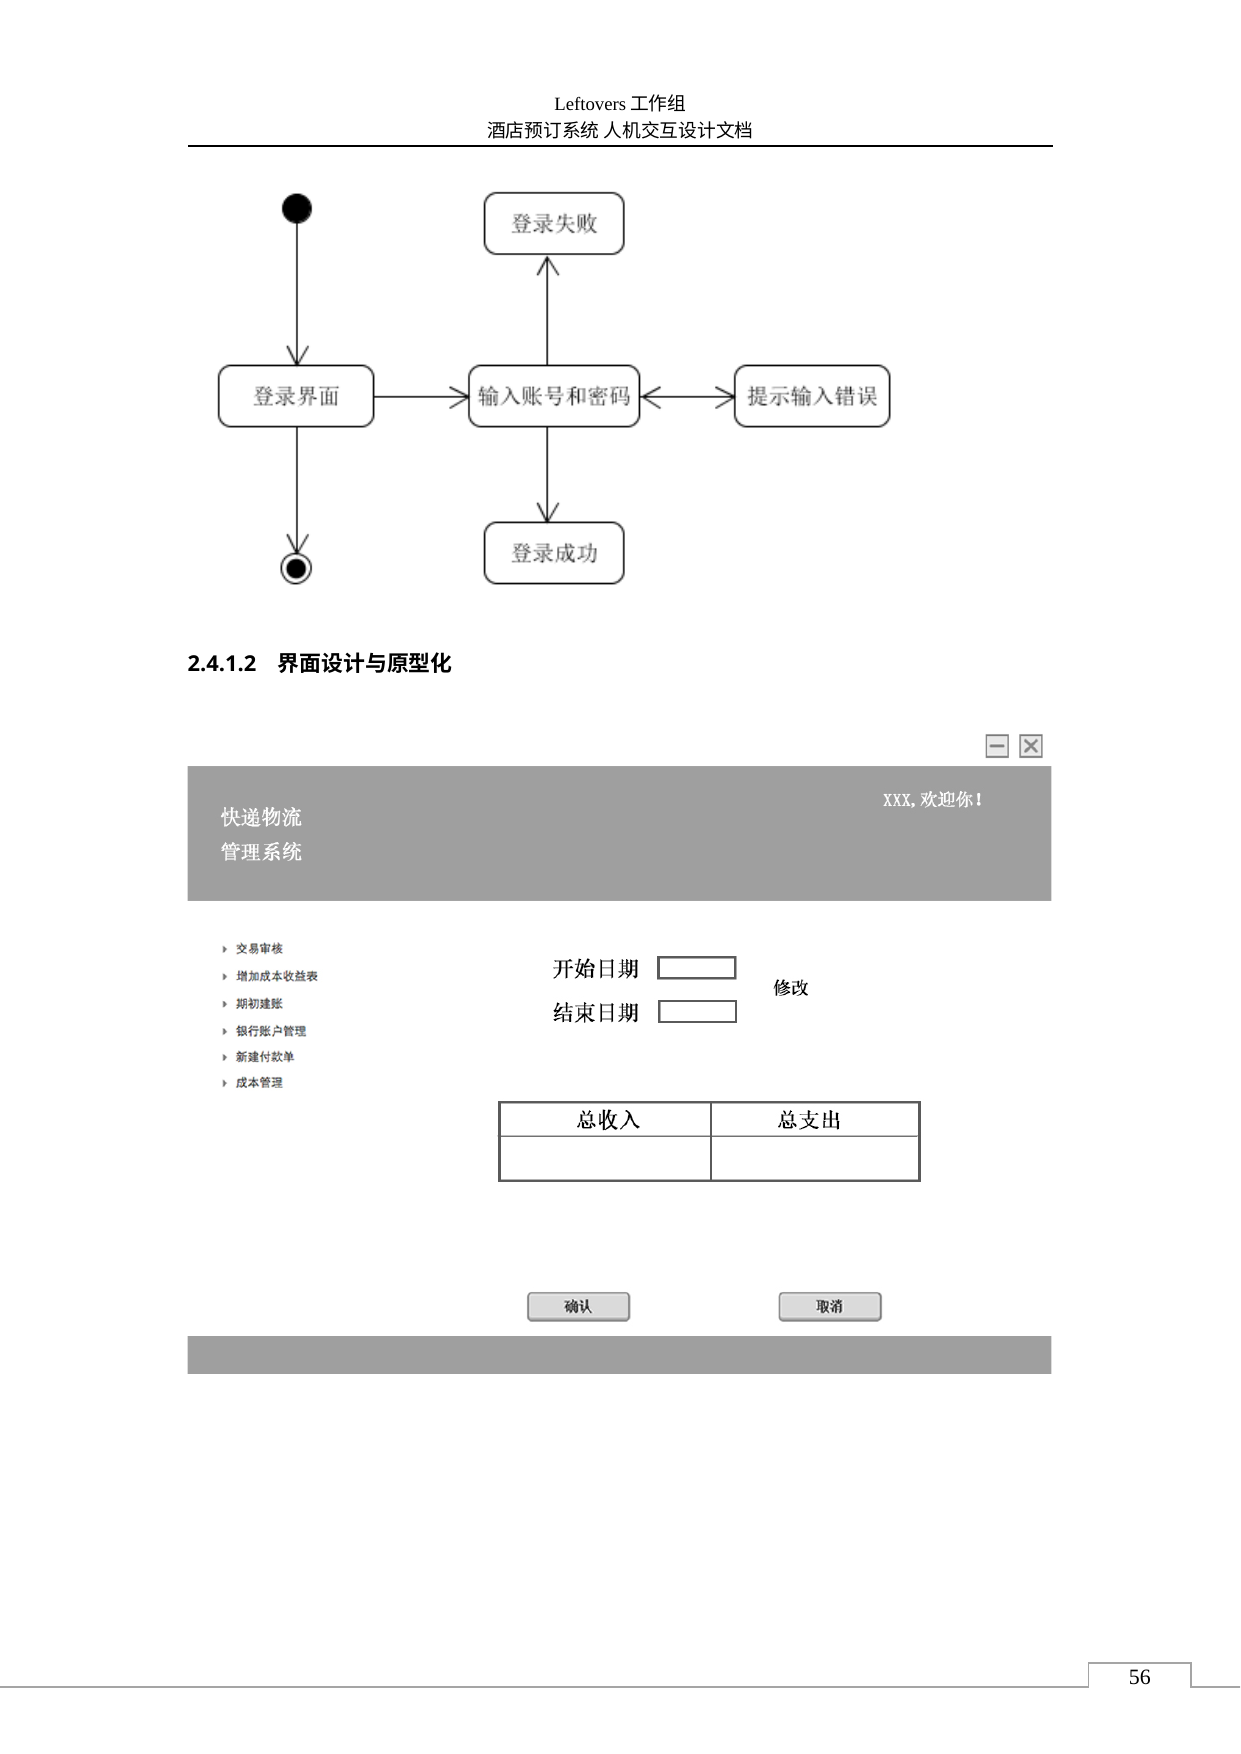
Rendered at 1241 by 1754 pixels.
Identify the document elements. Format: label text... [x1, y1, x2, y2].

picture [187, 726, 1052, 1374]
subtitle 界面设计与原型化 [187, 646, 1053, 679]
picture [187, 162, 922, 616]
